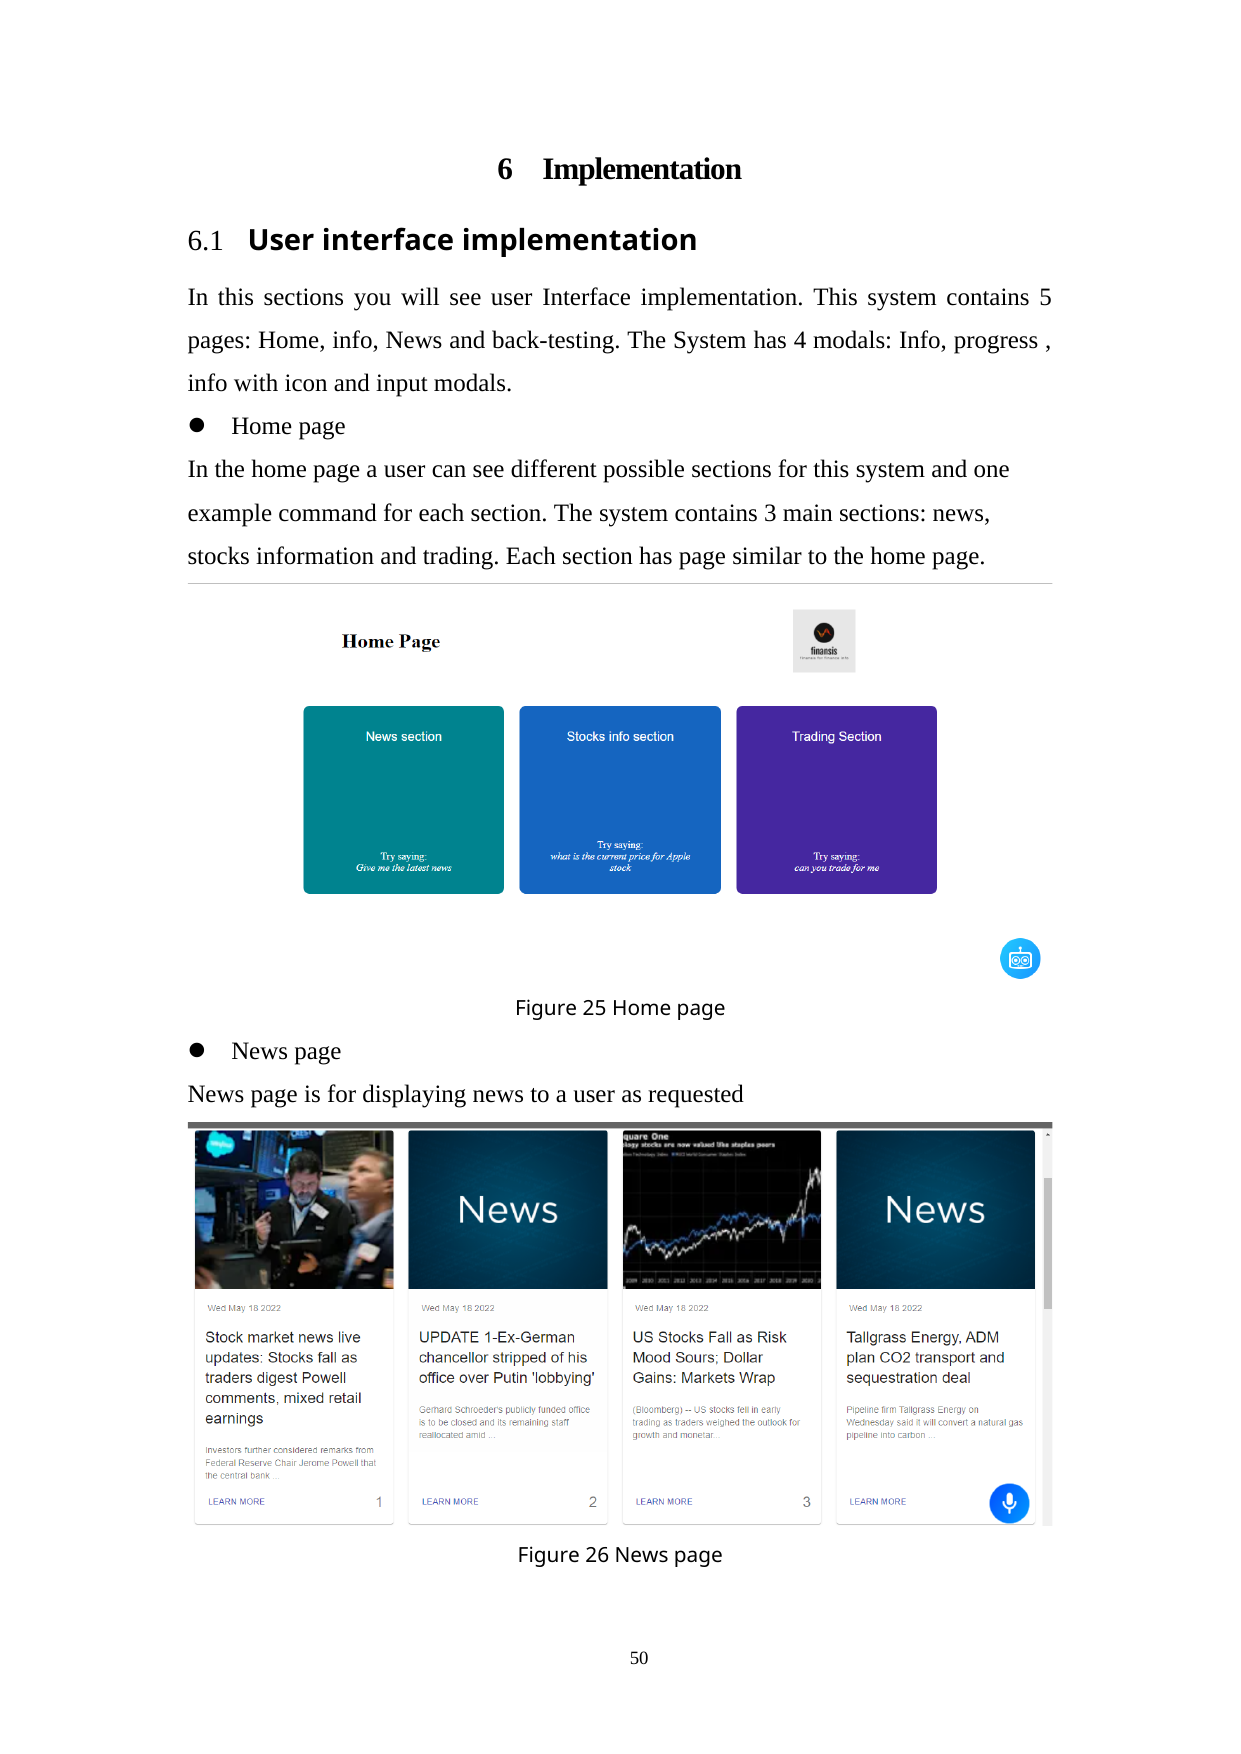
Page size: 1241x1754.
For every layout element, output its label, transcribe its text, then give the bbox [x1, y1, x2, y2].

subtitle Implementation [187, 150, 1053, 186]
list Home page [187, 411, 1053, 440]
list News page is for displaying news to a user as requested [187, 1079, 1053, 1108]
text In the home page a user can see different possible sections for this system and one example command for each section. The system contains 3 main sections: news, stocks information and trading. Each section has page similar to the home page. [187, 454, 1053, 569]
list News page [187, 1036, 1053, 1064]
text Figure 25 Home page [187, 993, 1053, 1022]
text Figure 26 News page [187, 1540, 1053, 1568]
picture [187, 583, 1053, 979]
picture [187, 1122, 1053, 1526]
subtitle User interface implementation [187, 219, 1053, 259]
text In this sections you will see user Interface implementation. This system contains 5 pages: Home, info, News and back-testing. The System has 4 modals: Info, progress , info with icon and input modals. [187, 282, 1053, 397]
